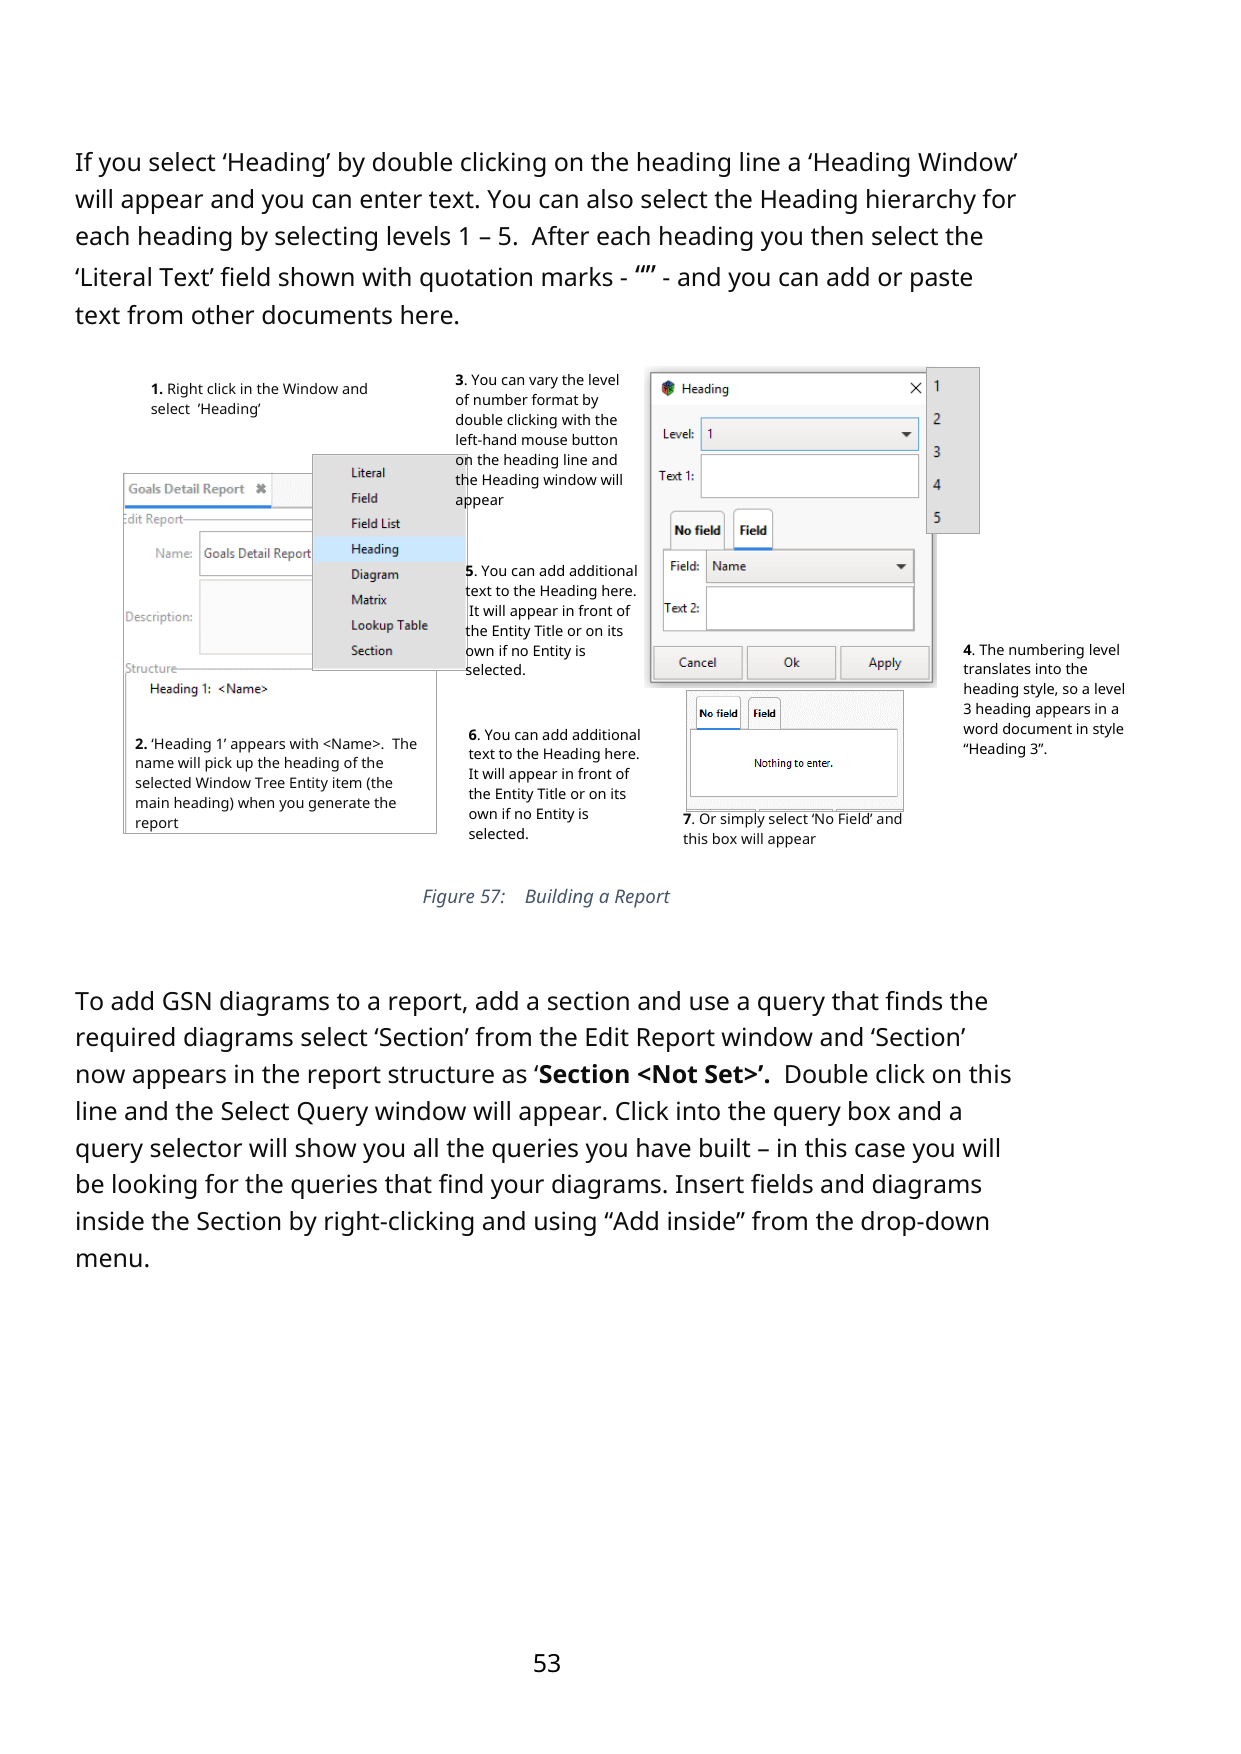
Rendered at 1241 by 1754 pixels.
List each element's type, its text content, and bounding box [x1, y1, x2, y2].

picture [313, 455, 467, 670]
text Figure 58: Building a Report [75, 883, 1019, 909]
picture [644, 366, 937, 688]
picture [124, 474, 436, 833]
text To add GSN diagrams to a report, add a section and use a query that finds the required diagrams select ‘Section’ from the Edit Report window and ‘Section’ now appears in the report structure as ‘Section <Not Set>’. Double click on this line and the Select Query window will appear. Click into the query box and a query selector will show you all the queries you have built – in this case you will be looking for the queries that find your diagrams. Insert fields and diagrams inside the Section by right-clicking and using “Add inside” from the drop-down menu. [75, 983, 1019, 1274]
text If you select ‘Heading’ by double clicking on the heading line a ‘Heading Window’ will appear and you can enter text. You can also select the Heading hierarchy for each heading by selecting levels 1 – 5. After each heading you then select the ‘Literal Text’ field shown with quotation marks - “” - and you can add or paste text from other documents here. [75, 144, 1019, 332]
picture [687, 691, 903, 811]
picture [927, 368, 979, 533]
